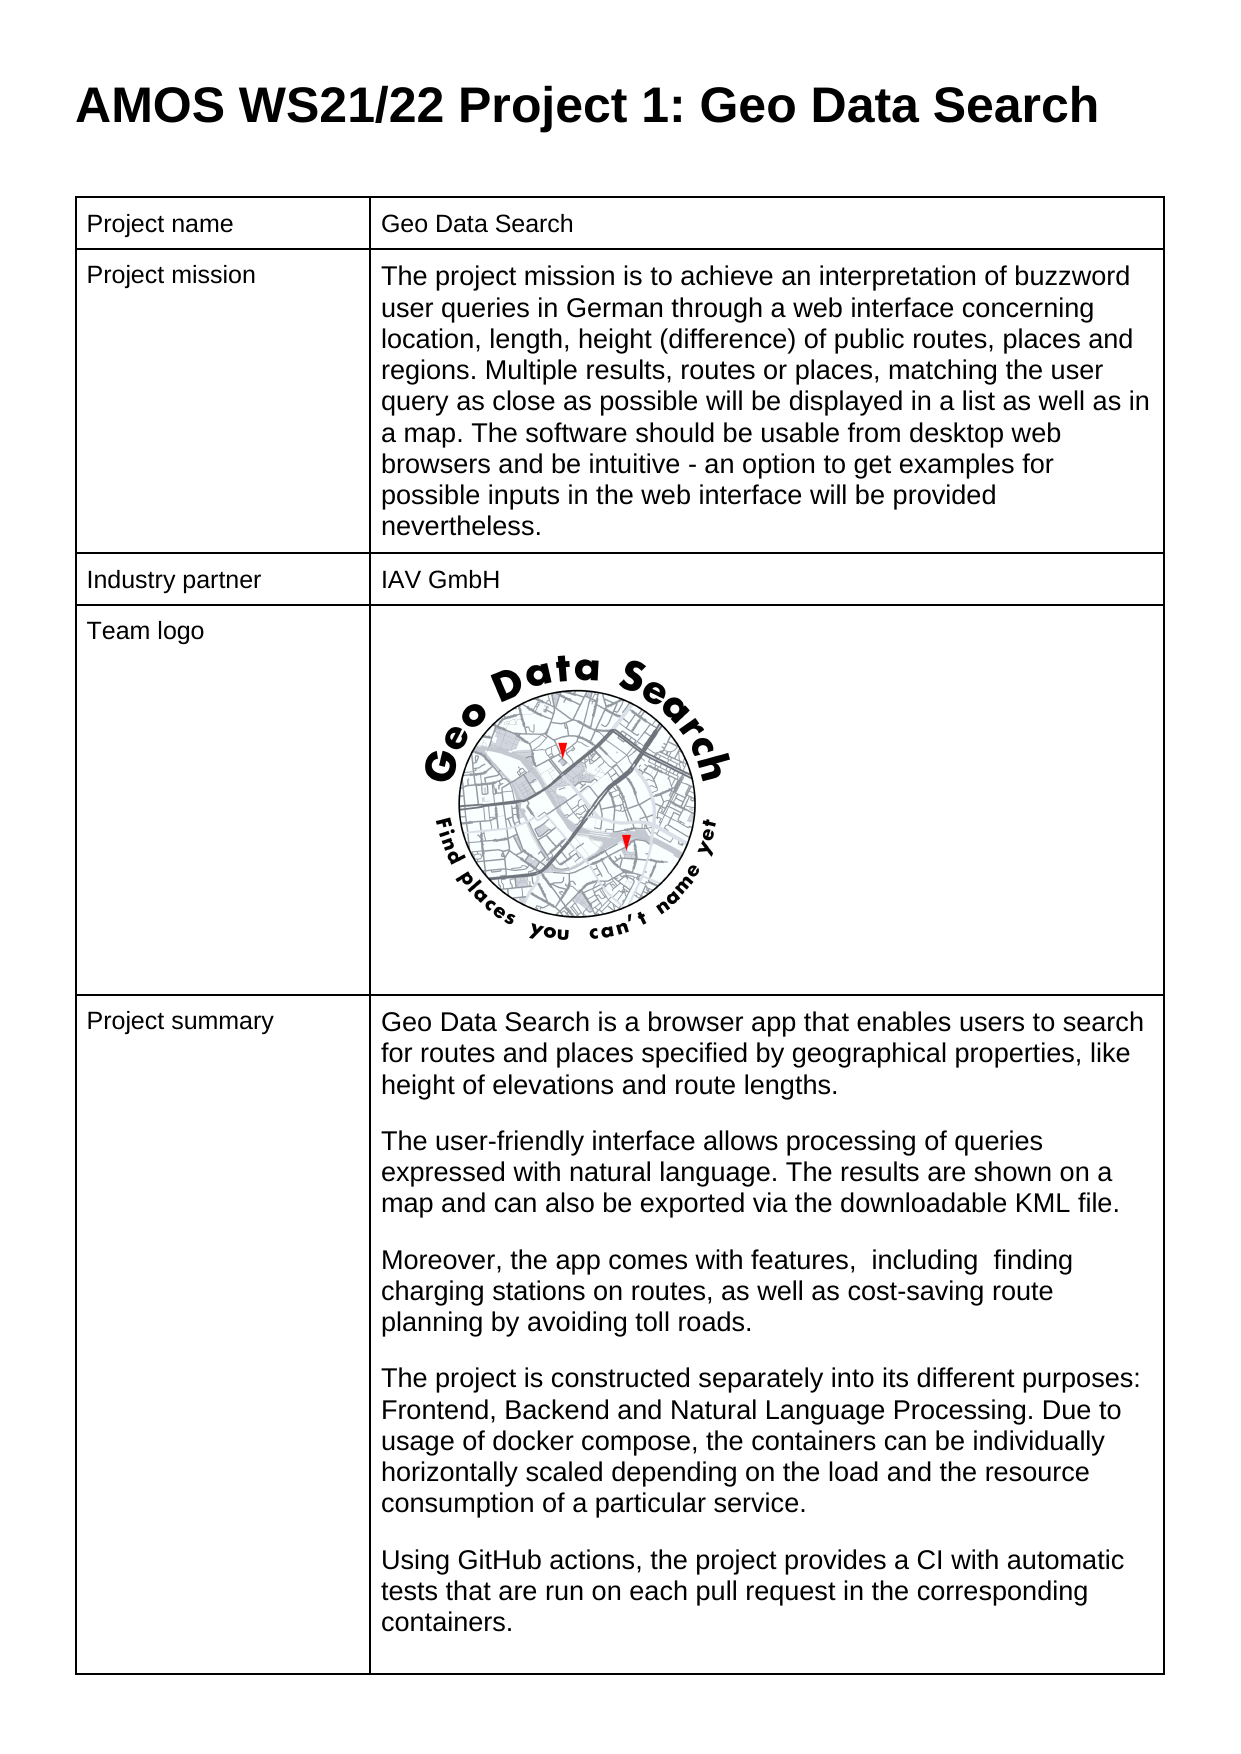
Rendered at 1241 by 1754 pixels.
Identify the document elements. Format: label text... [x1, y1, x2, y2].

table_cell IAV GmbH [371, 554, 1163, 604]
table_cell Industry partner [77, 554, 369, 604]
table_cell Project mission [77, 250, 369, 552]
picture [380, 616, 774, 984]
table_cell Geo Data Search is a browser app that enables users to search for routes and places specified by geographical properties, like height of elevations and route lengths. The user-friendly interface allows processing of queries expressed with natural language. The results are shown on a map and can also be exported via the downloadable KML file. Moreover, the app comes with features, including finding charging stations on routes, as well as cost-saving route planning by avoiding toll roads. The project is constructed separately into its different purposes: Frontend, Backend and Natural Language Processing. Due to usage of docker compose, the containers can be individually horizontally scaled depending on the load and the resource consumption of a particular service. Using GitHub actions, the project provides a CI with automatic tests that are run on each pull request in the corresponding containers. [371, 996, 1163, 1673]
table_header Geo Data Search [371, 198, 1163, 248]
table_cell [371, 606, 1163, 994]
title AMOS WS21/22 Project 1: Geo Data Search [75, 75, 1165, 132]
table_header Project name [77, 198, 369, 248]
table_cell Team logo [77, 606, 369, 994]
table_cell The project mission is to achieve an interpretation of buzzword user queries in German through a web interface concerning location, length, height (difference) of public routes, places and regions. Multiple results, routes or places, matching the user query as close as possible will be displayed in a list as well as in a map. The software should be usable from desktop web browsers and be intuitive - an option to get examples for possible inputs in the web interface will be provided nevertheless. [371, 250, 1163, 552]
table_cell Project summary [77, 996, 369, 1673]
